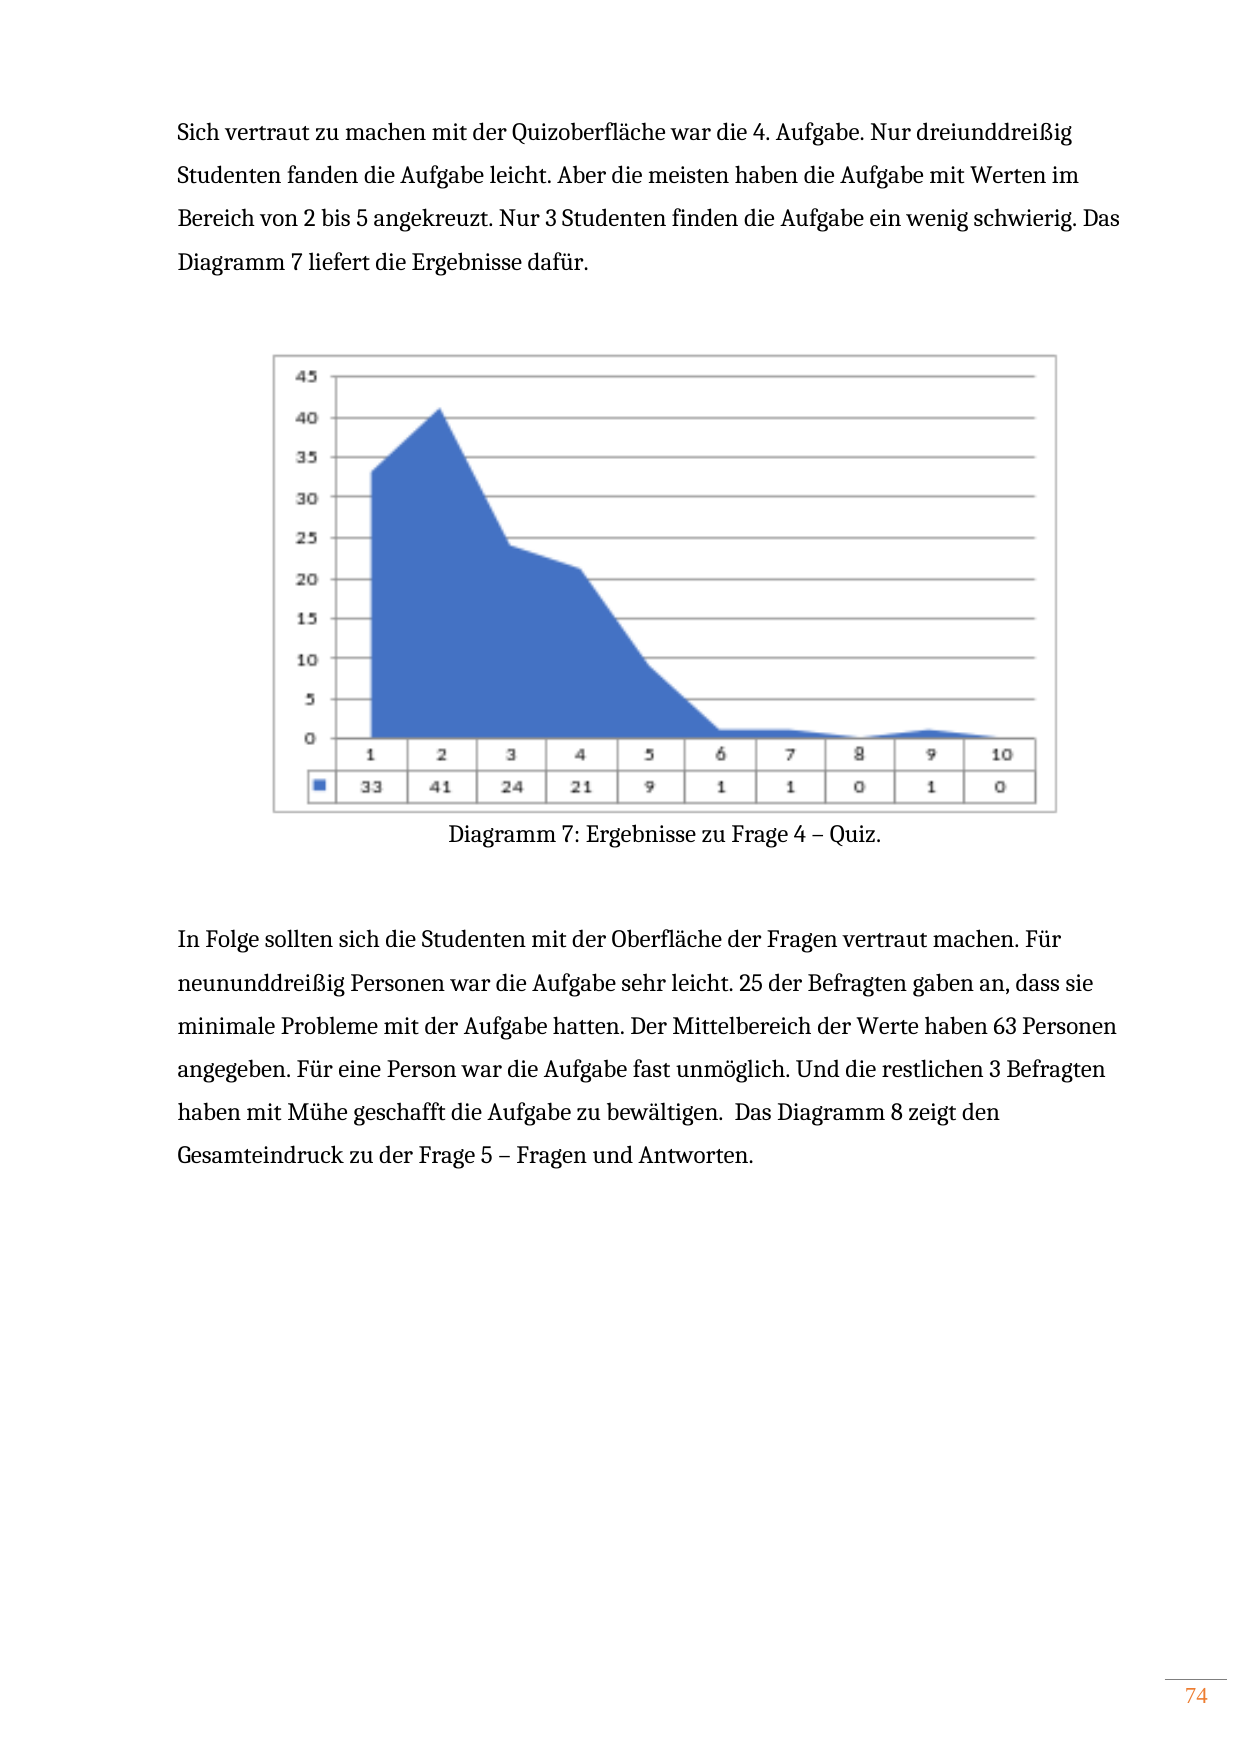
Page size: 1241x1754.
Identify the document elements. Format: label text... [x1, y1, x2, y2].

text In Folge sollten sich die Studenten mit der Oberfläche der Fragen vertraut machen. Für neununddreißig Personen war die Aufgabe sehr leicht. 25 der Befragten gaben an, dass sie minimale Probleme mit der Aufgabe hatten. Der Mittelbereich der Werte haben 63 Personen angegeben. Für eine Person war die Aufgabe fast unmöglich. Und die restlichen 3 Befragten haben mit Mühe geschafft die Aufgabe zu bewältigen. Das Diagramm 8 zeigt den Gesamteindruck zu der Frage 5 – Fragen und Antworten. [177, 925, 1152, 1170]
text Diagramm 7: Ergebnisse zu Frage 4 – Quiz. [177, 820, 1152, 849]
text Sich vertraut zu machen mit der Quizoberfläche war die 4. Aufgabe. Nur dreiunddreißig Studenten fanden die Aufgabe leicht. Aber die meisten haben die Aufgabe mit Werten im Bereich von 2 bis 5 angekreuzt. Nur 3 Studenten finden die Aufgabe ein wenig schwierig. Das Diagramm 7 liefert die Ergebnisse dafür. [177, 118, 1152, 276]
